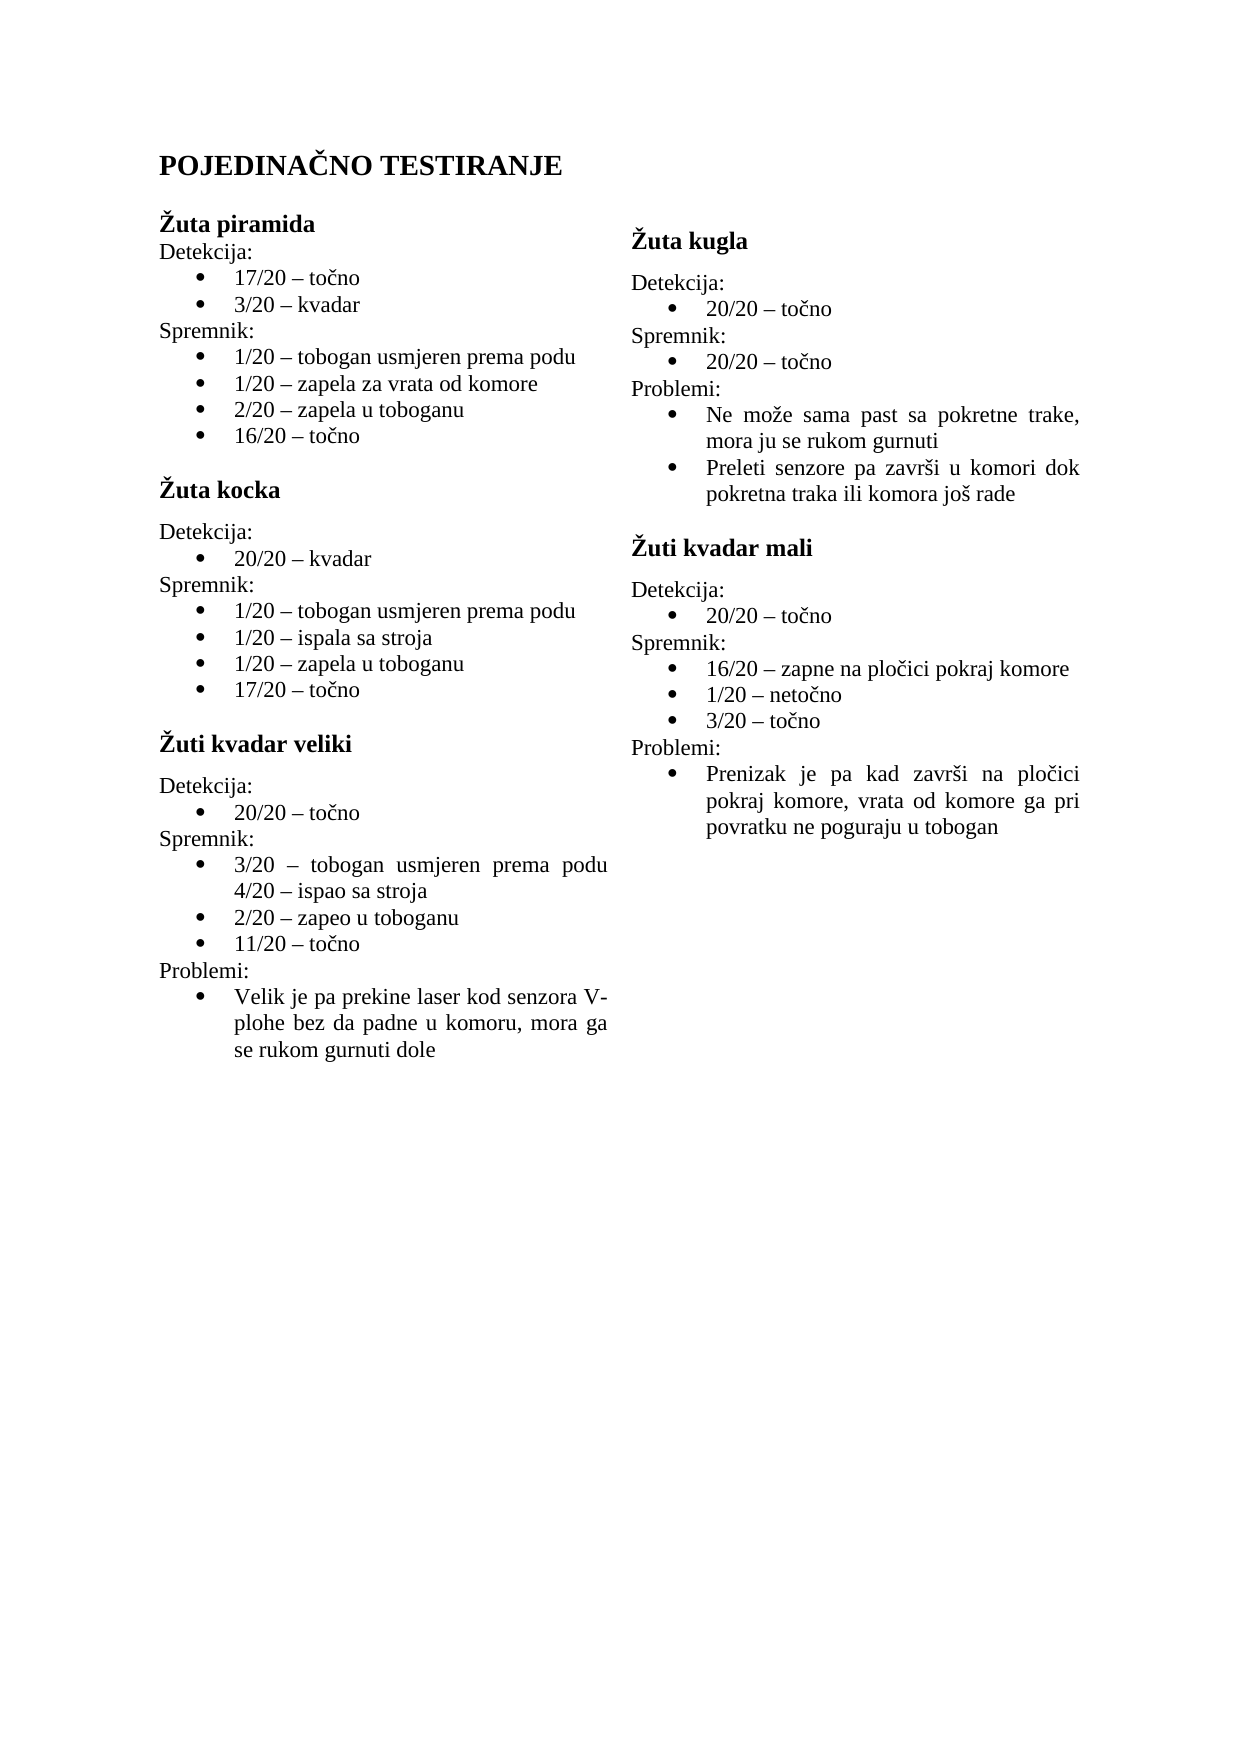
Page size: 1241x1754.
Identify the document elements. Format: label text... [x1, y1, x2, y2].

table_header POJEDINAČNO TESTIRANJE Žuta piramida Detekcija: 17/20 – točno 3/20 – kvadar Spremnik: 1/20 – tobogan usmjeren prema podu 1/20 – zapela za vrata od komore 2/20 – zapela u toboganu 16/20 – točno Žuta kocka Detekcija: 20/20 – kvadar Spremnik: 1/20 – tobogan usmjeren prema podu 1/20 – ispala sa stroja 1/20 – zapela u toboganu 17/20 – točno Žuti kvadar veliki Detekcija: 20/20 – točno Spremnik: 3/20 – tobogan usmjeren prema podu 4/20 – ispao sa stroja 2/20 – zapeo u toboganu 11/20 – točno Problemi: Velik je pa prekine laser kod senzora V-plohe bez da padne u komoru, mora ga se rukom gurnuti dole [148, 148, 619, 1130]
table_header Žuta kugla Detekcija: 20/20 – točno Spremnik: 20/20 – točno Problemi: Ne može sama past sa pokretne trake, mora ju se rukom gurnuti Preleti senzore pa završi u komori dok pokretna traka ili komora još rade Žuti kvadar mali Detekcija: 20/20 – točno Spremnik: 16/20 – zapne na pločici pokraj komore 1/20 – netočno 3/20 – točno Problemi: Prenizak je pa kad završi na pločici pokraj komore, vrata od komore ga pri povratku ne poguraju u tobogan [620, 148, 1092, 1130]
